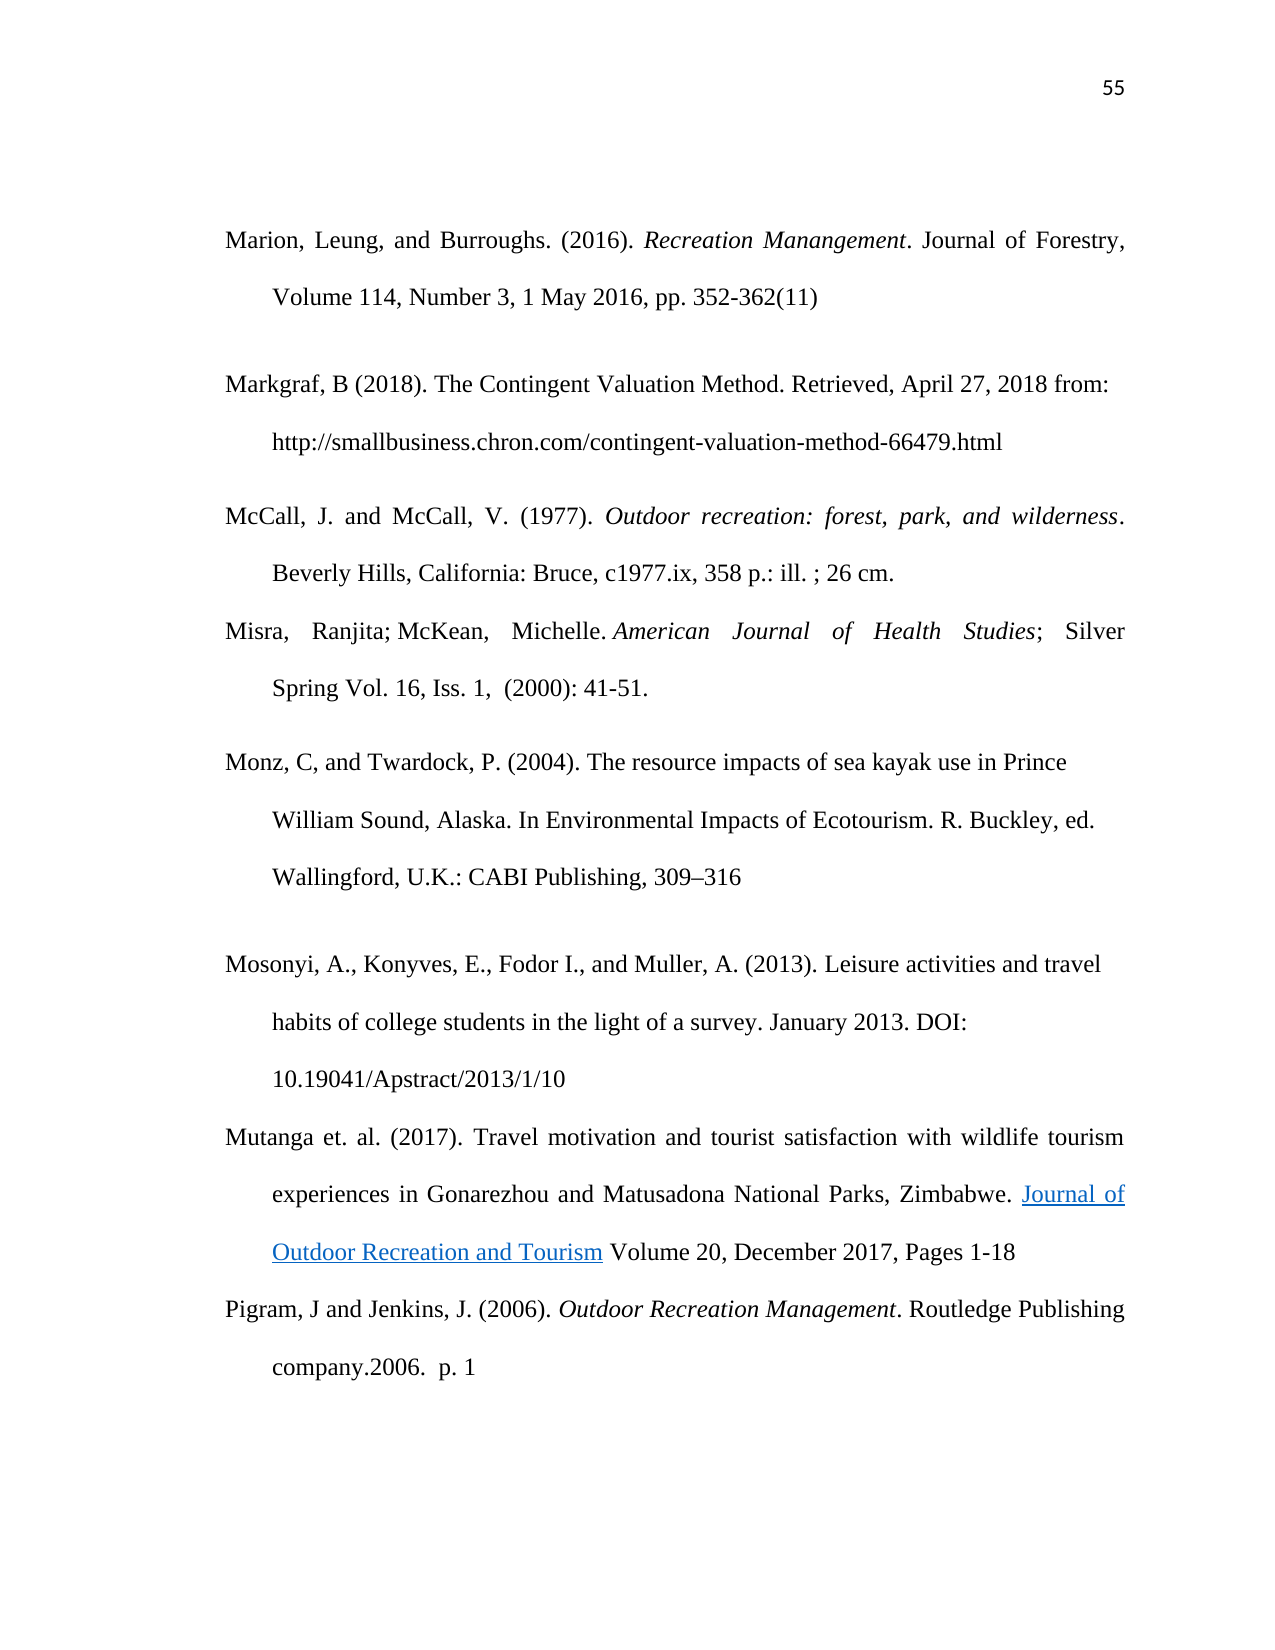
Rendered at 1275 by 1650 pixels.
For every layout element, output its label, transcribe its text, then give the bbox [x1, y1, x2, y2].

text Misra, Ranjita; McKean, Michelle. American Journal of Health Studies; Silver Spring Vol. 16, Iss. 1, (2000): 41-51. [225, 616, 1125, 702]
text Markgraf, B (2018). The Contingent Valuation Method. Retrieved, April 27, 2018 from: http://smallbusiness.chron.com/contingent-valuation-method-66479.html [225, 369, 1125, 455]
text Mosonyi, A., Konyves, E., Fodor I., and Muller, A. (2013). Leisure activities and travel habits of college students in the light of a survey. January 2013. DOI: 10.19041/Apstract/2013/1/10 [225, 949, 1125, 1093]
subtitle Mutanga et. al. (2017). Travel motivation and tourist satisfaction with wildlife tourism experiences in Gonarezhou and Matusadona National Parks, Zimbabwe. Journal of Outdoor Recreation and Tourism Volume 20, December 2017, Pages 1-18 [225, 1122, 1125, 1265]
text McCall, J. and McCall, V. (1977). Outdoor recreation: forest, park, and wilderness. Beverly Hills, California: Bruce, c1977.ix, 358 p.: ill. ; 26 cm. [225, 501, 1125, 587]
text Monz, C, and Twardock, P. (2004). The resource impacts of sea kayak use in Prince William Sound, Alaska. In Environmental Impacts of Ecotourism. R. Buckley, ed. Wallingford, U.K.: CABI Publishing, 309–316 [225, 747, 1125, 891]
text Marion, Leung, and Burroughs. (2016). Recreation Manangement. Journal of Forestry, Volume 114, Number 3, 1 May 2016, pp. 352-362(11) [225, 225, 1125, 311]
text Pigram, J and Jenkins, J. (2006). Outdoor Recreation Management. Routledge Publishing company.2006. p. 1 [225, 1294, 1125, 1380]
